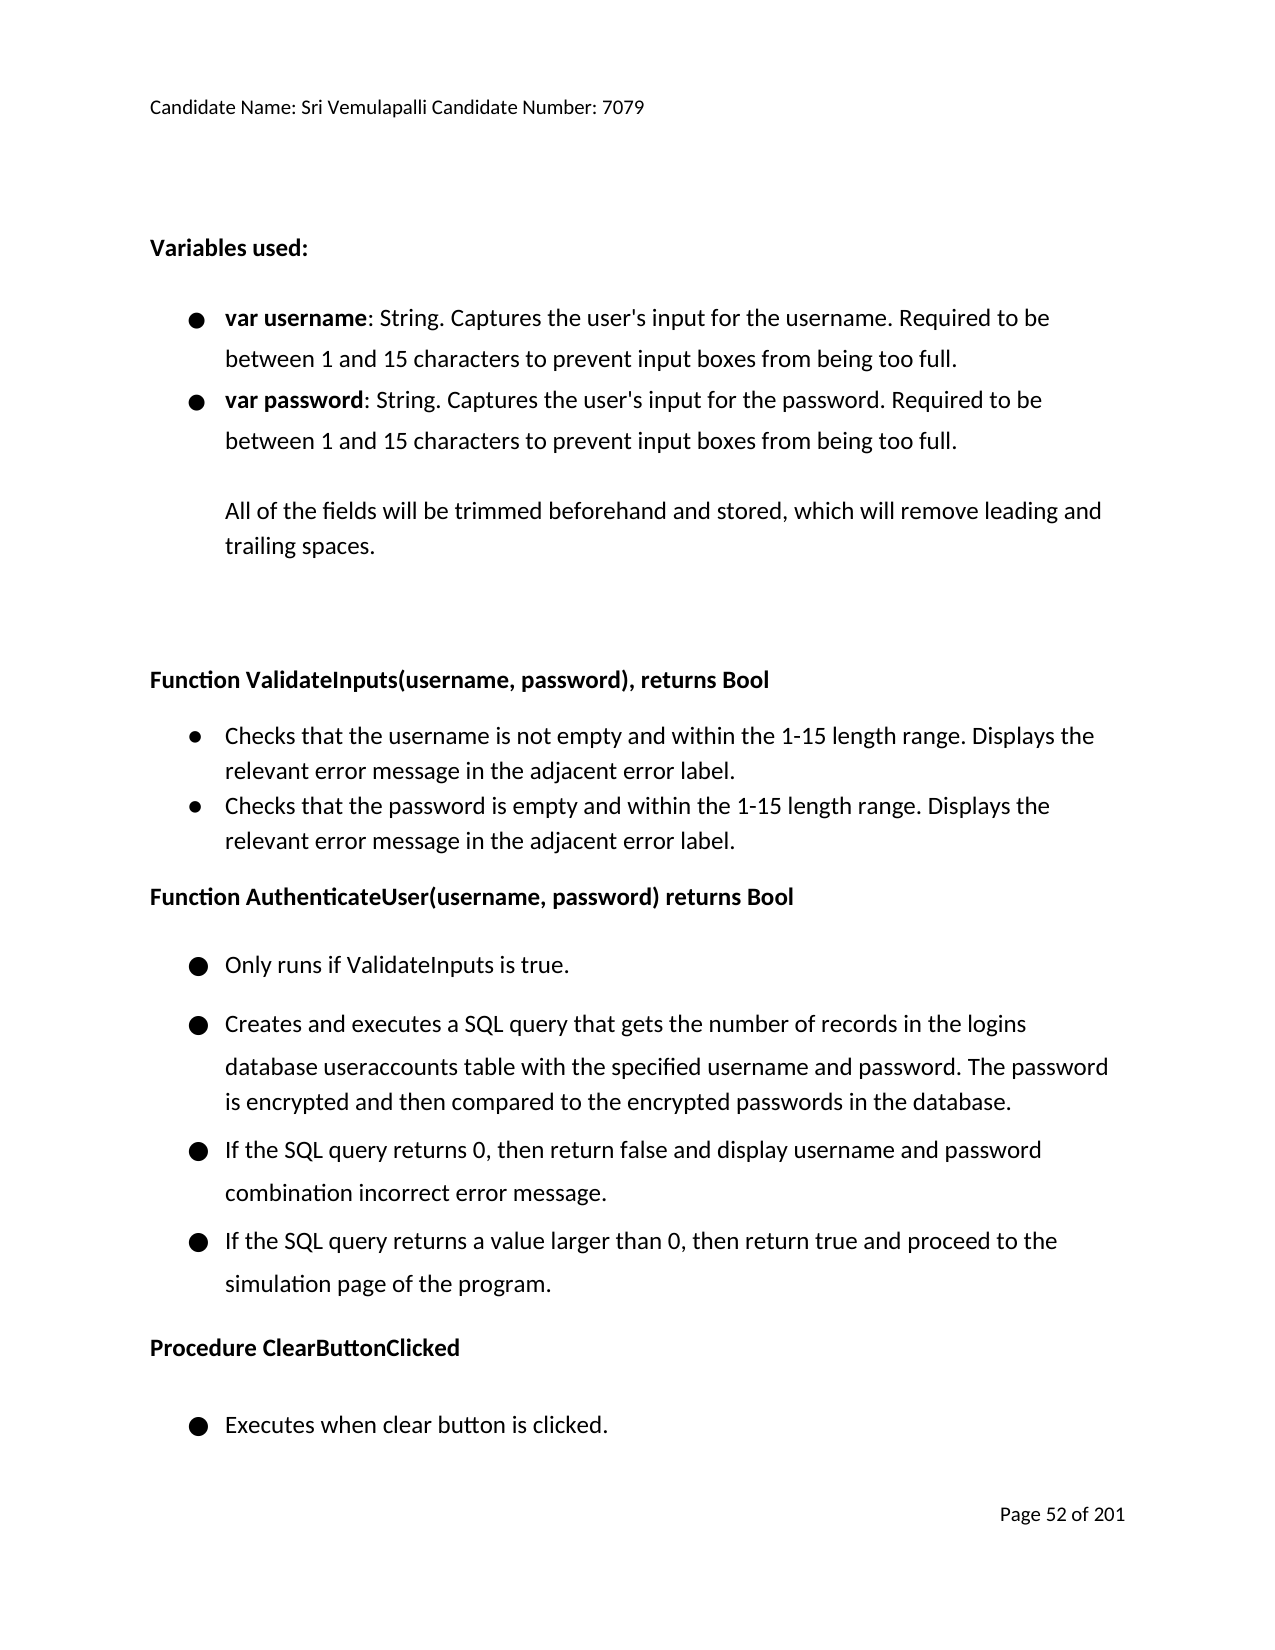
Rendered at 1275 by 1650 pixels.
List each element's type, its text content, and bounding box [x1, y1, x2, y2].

list Checks that the username is not empty and within the 1-15 length range. Displays the relevant error message in the adjacent error label. [187, 720, 1125, 786]
list If the SQL query returns a value larger than 0, then return true and proceed to the simulation page of the program. [187, 1212, 1125, 1298]
text Procedure ClearButtonClicked [150, 1332, 1125, 1363]
text Function AuthenticateUser(username, password) returns Bool [150, 881, 1125, 912]
list Checks that the password is empty and within the 1-15 length range. Displays the relevant error message in the adjacent error label. [187, 790, 1125, 856]
list var username: String. Captures the user's input for the username. Required to be between 1 and 15 characters to prevent input boxes from being too full. [187, 296, 1125, 373]
list Executes when clear button is clicked. [187, 1396, 1125, 1447]
list var password: String. Captures the user's input for the password. Required to be between 1 and 15 characters to prevent input boxes from being too full. [187, 378, 1125, 456]
text Variables used: [150, 232, 1125, 262]
list Only runs if ValidateInputs is true. [187, 937, 1125, 988]
text All of the fields will be trimmed beforehand and stored, which will remove leading and trailing spaces. [225, 495, 1125, 561]
list If the SQL query returns 0, then return false and display username and password combination incorrect error message. [187, 1121, 1125, 1208]
list Creates and executes a SQL query that gets the number of records in the logins database useraccounts table with the specified username and password. The password is encrypted and then compared to the encrypted passwords in the database. [187, 996, 1125, 1117]
text Function ValidateInputs(username, password), returns Bool [150, 664, 1125, 695]
